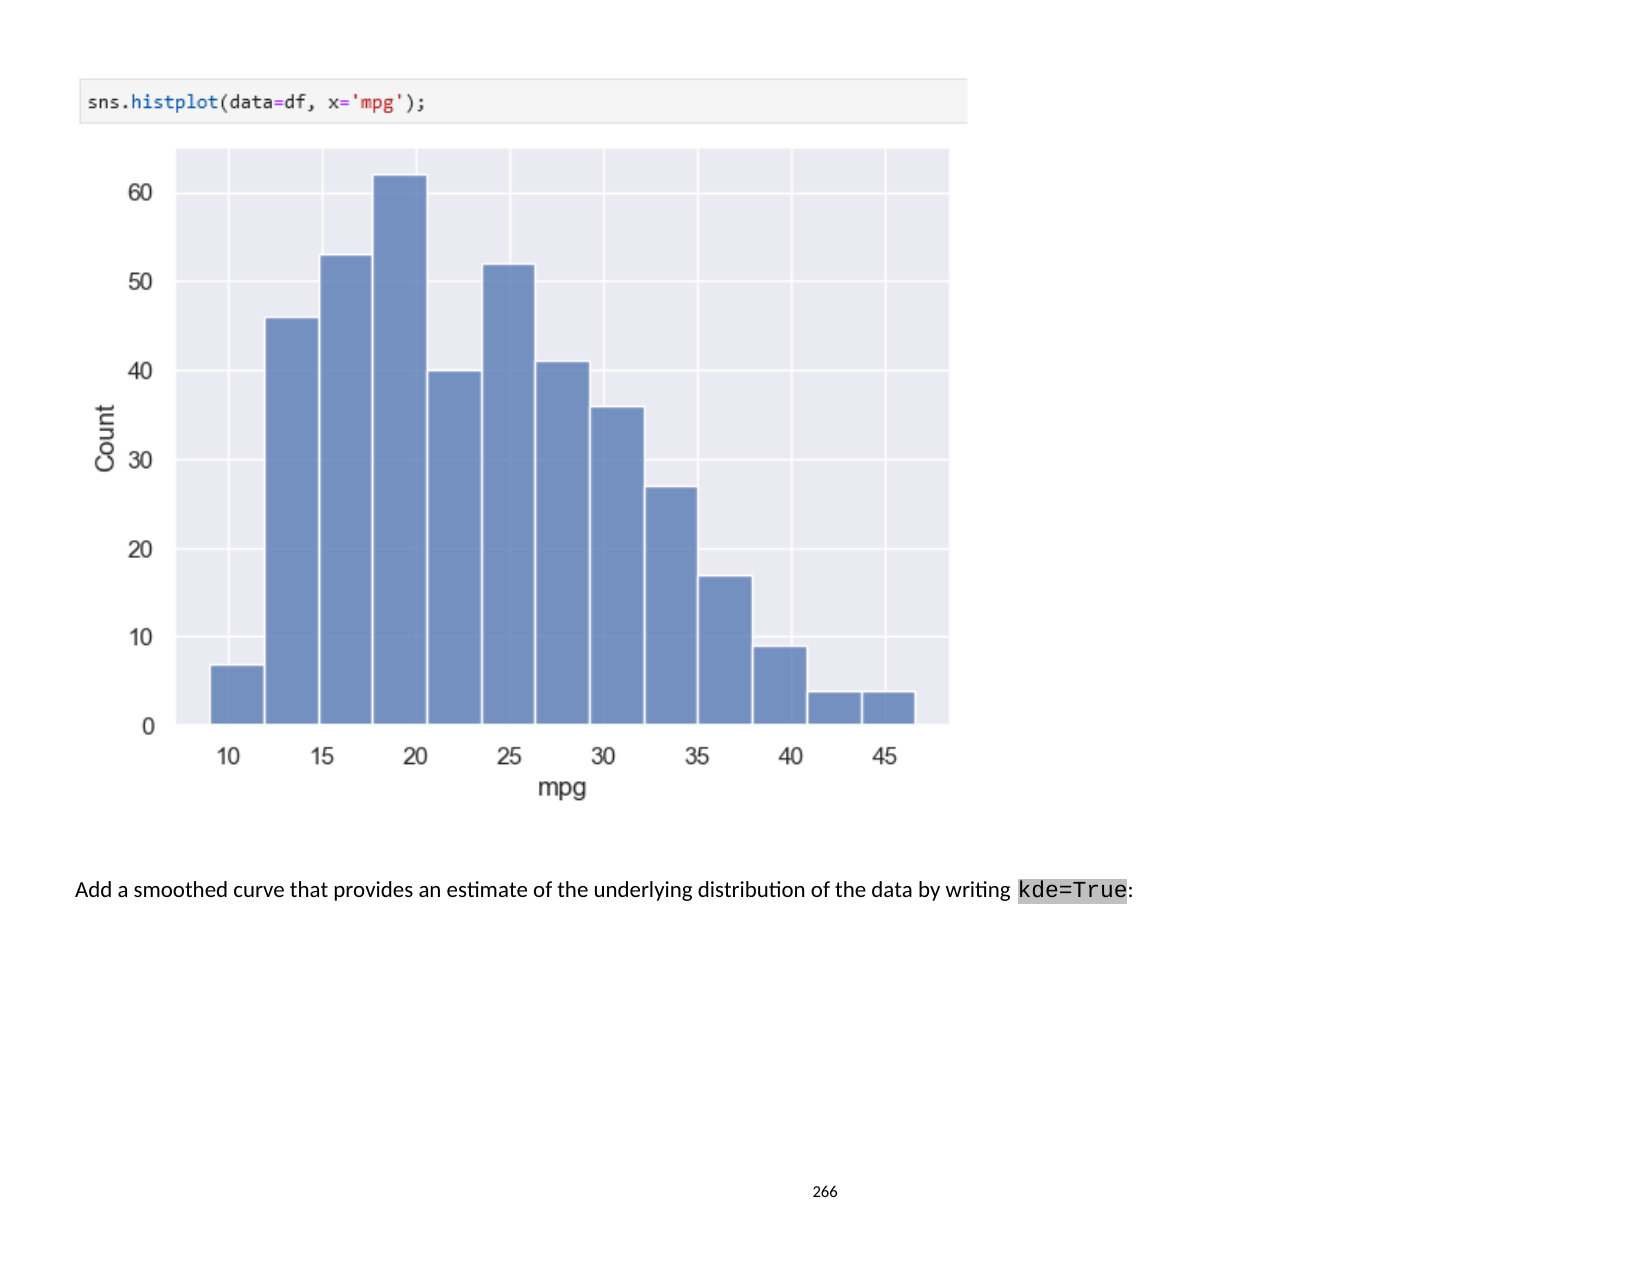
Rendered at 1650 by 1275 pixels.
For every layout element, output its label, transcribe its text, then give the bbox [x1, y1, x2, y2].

picture [75, 75, 968, 810]
text Add a smoothed curve that provides an estimate of the underlying distribution of the data by writing kde=True: [75, 875, 1575, 904]
